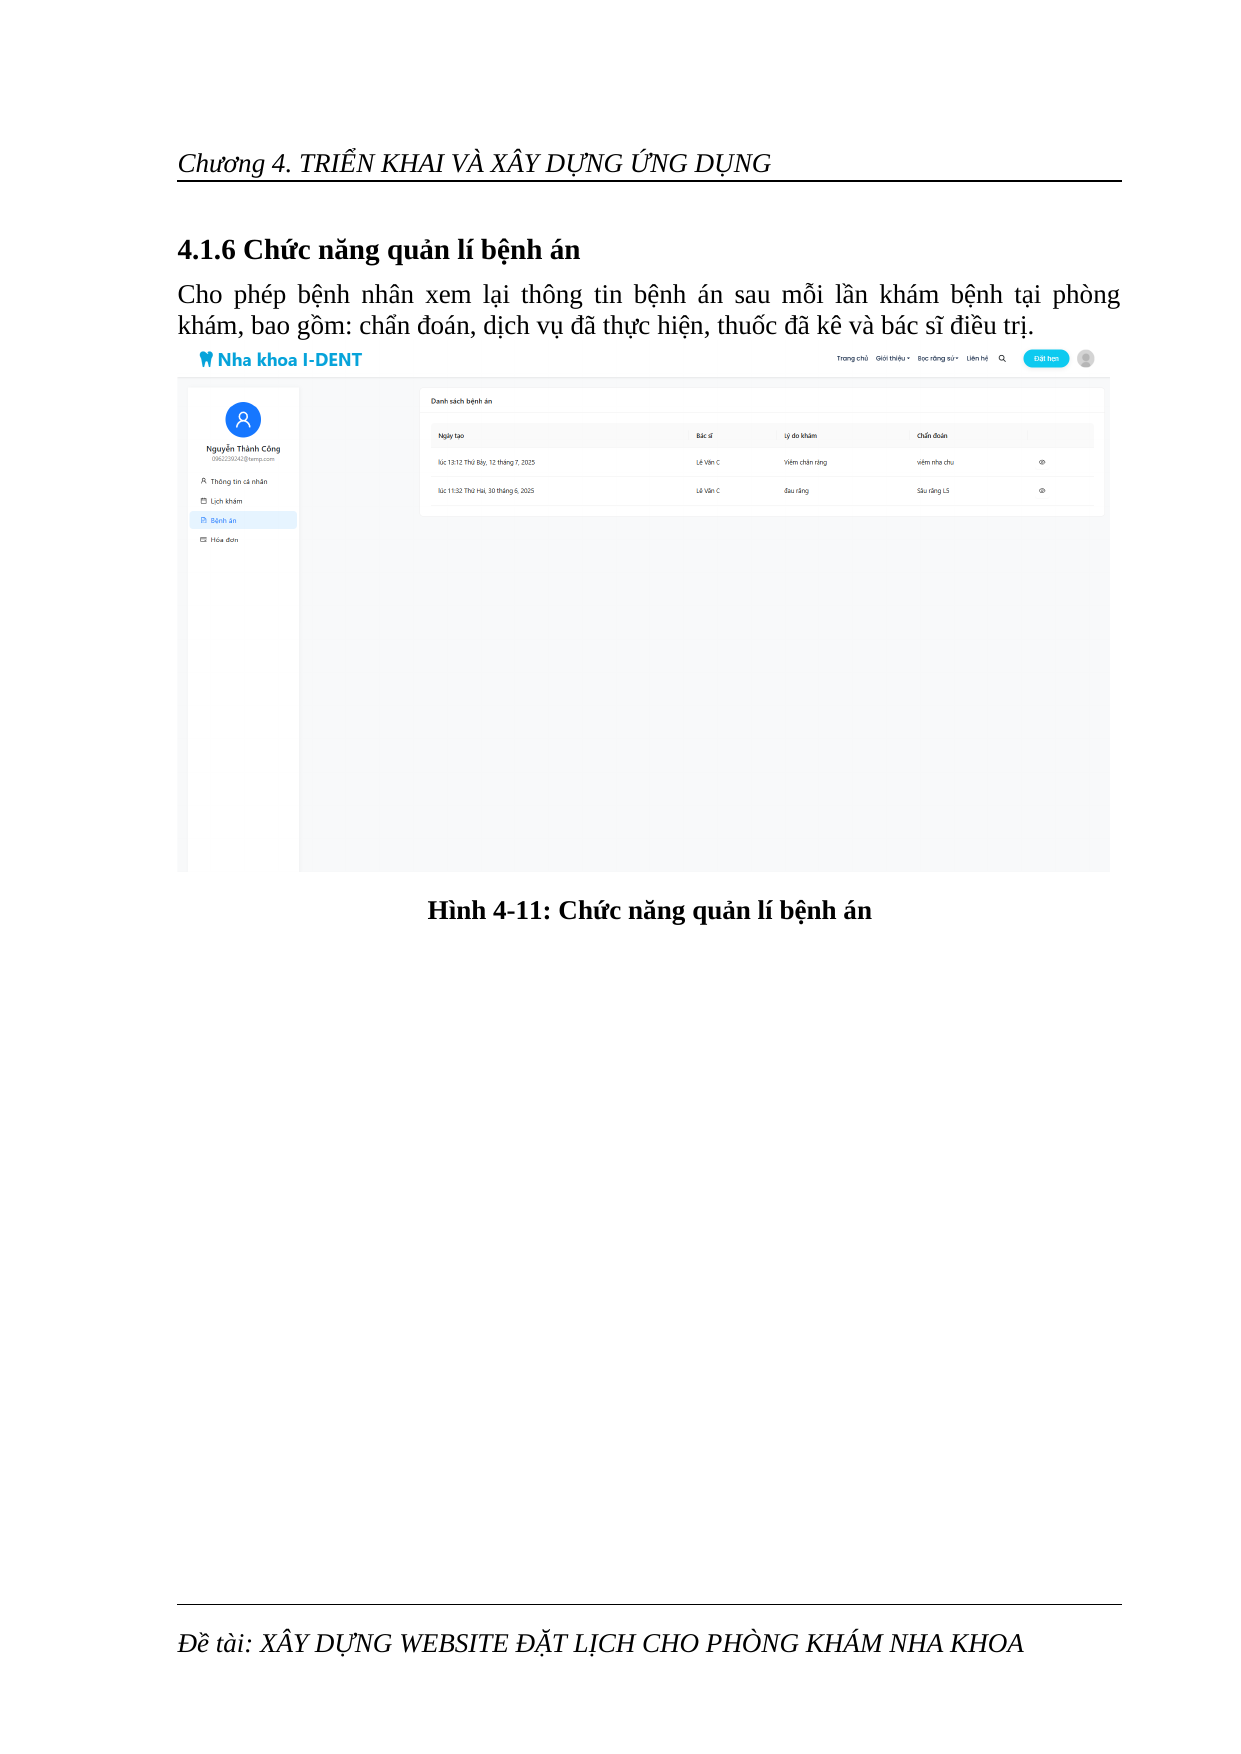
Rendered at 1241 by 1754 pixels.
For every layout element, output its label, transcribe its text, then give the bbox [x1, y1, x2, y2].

picture [177, 340, 1110, 872]
text Hình 4-11: Chức năng quản lí bệnh án [177, 894, 1122, 925]
text Cho phép bệnh nhân xem lại thông tin bệnh án sau mỗi lần khám bệnh tại phòng khám, bao gồm: chẩn đoán, dịch vụ đã thực hiện, thuốc đã kê và bác sĩ điều trị. [177, 278, 1122, 341]
text 4.1.6 Chức năng quản lí bệnh án [177, 232, 1122, 266]
